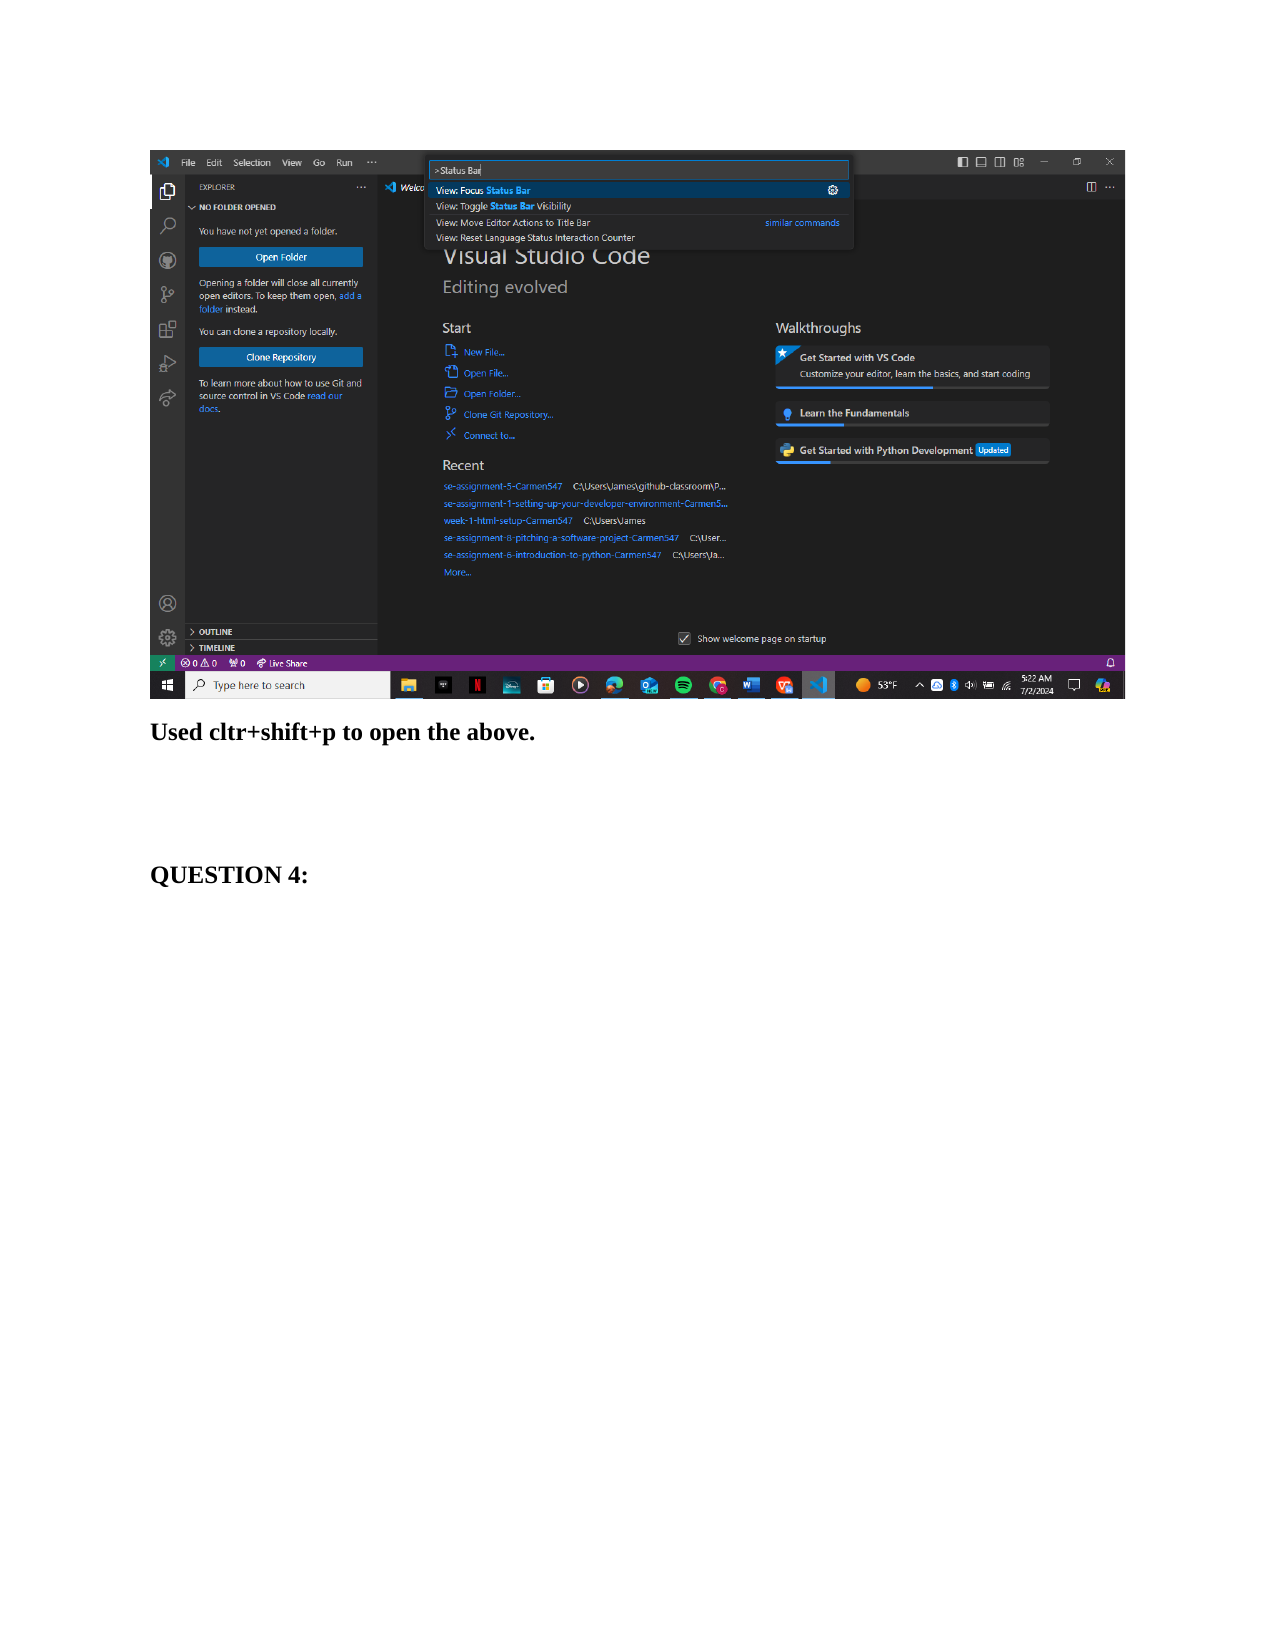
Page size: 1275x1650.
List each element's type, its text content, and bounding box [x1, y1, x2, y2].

picture [150, 150, 1125, 699]
text Used cltr+shift+p to open the above. [150, 717, 1125, 746]
text QUESTION 4: [150, 860, 1125, 889]
